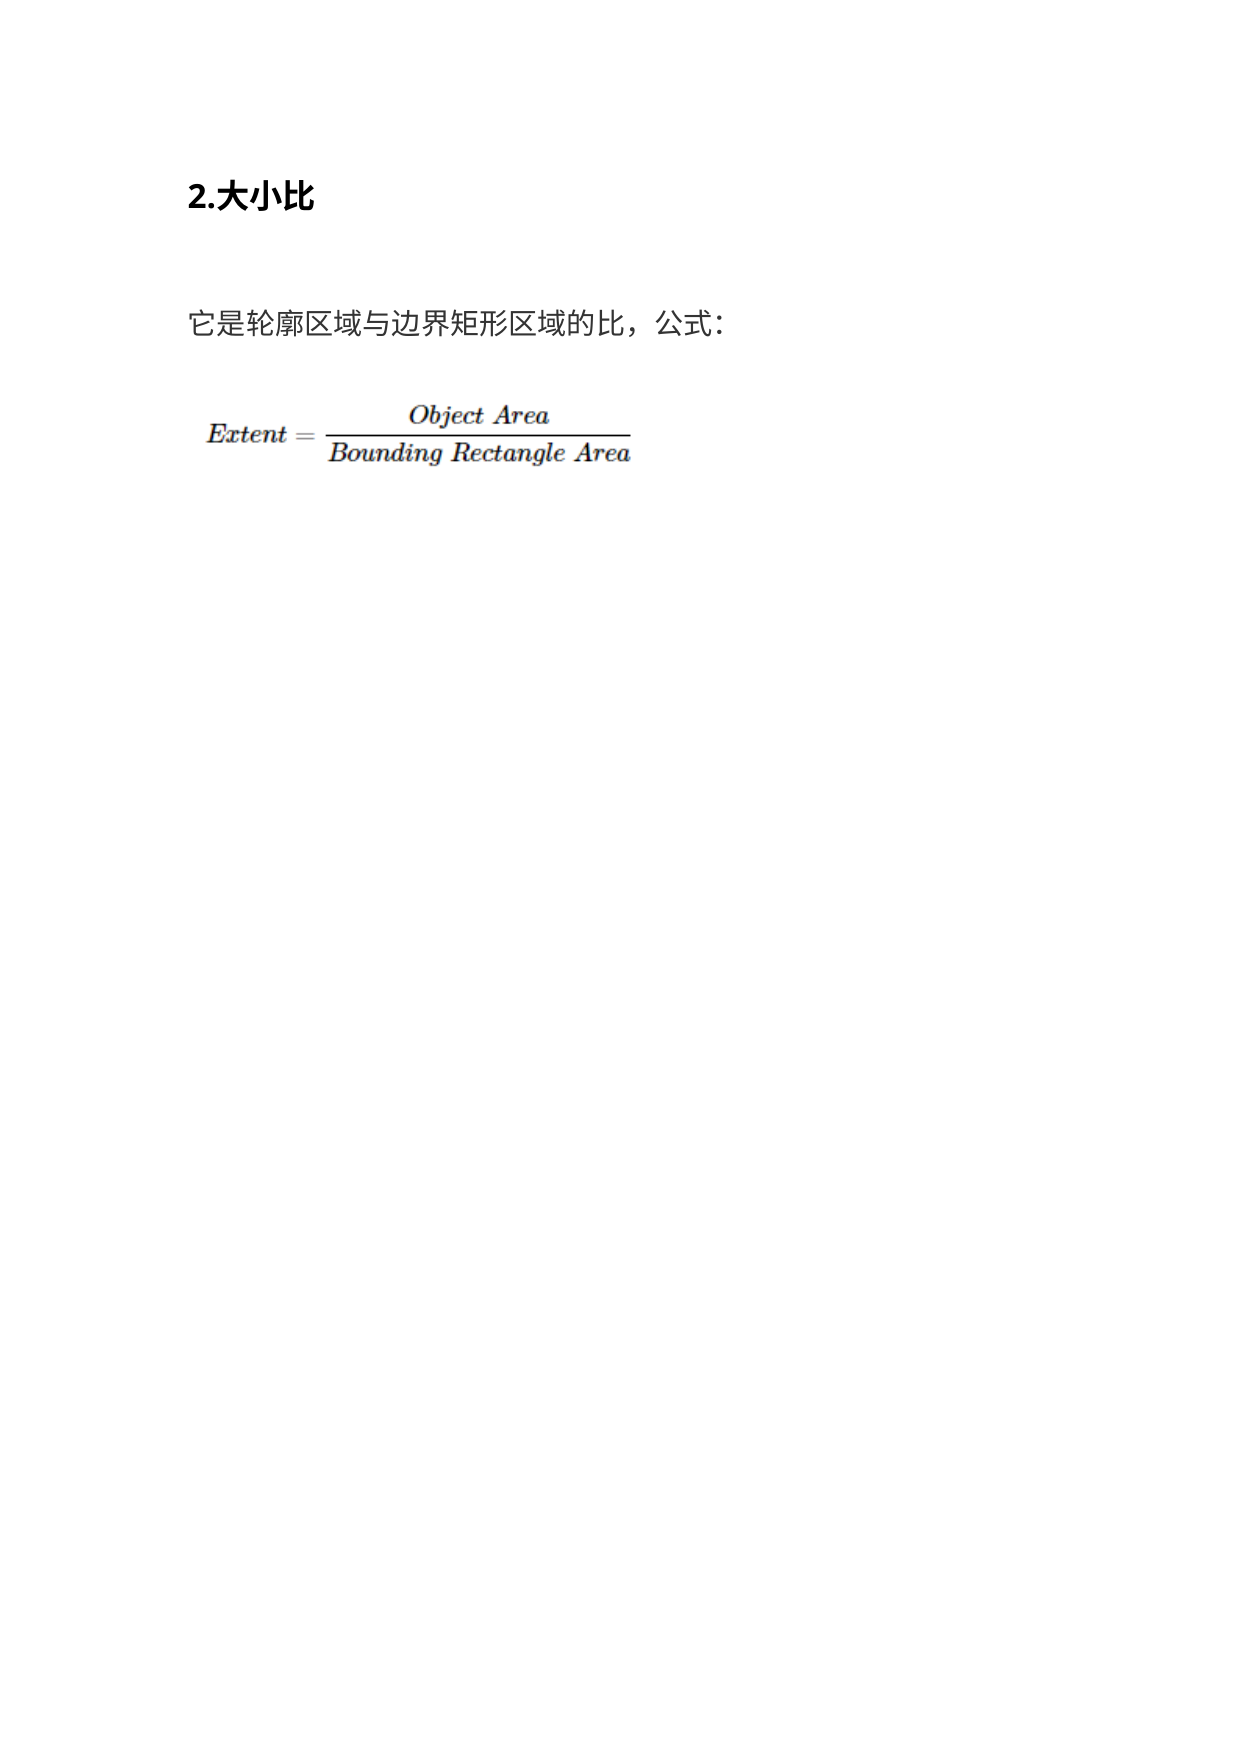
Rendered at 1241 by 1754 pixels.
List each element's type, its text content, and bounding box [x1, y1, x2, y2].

text 它是轮廓区域与边界矩形区域的比，公式： [187, 289, 1053, 354]
subtitle 2.大小比 [187, 162, 1053, 227]
picture [187, 385, 662, 485]
